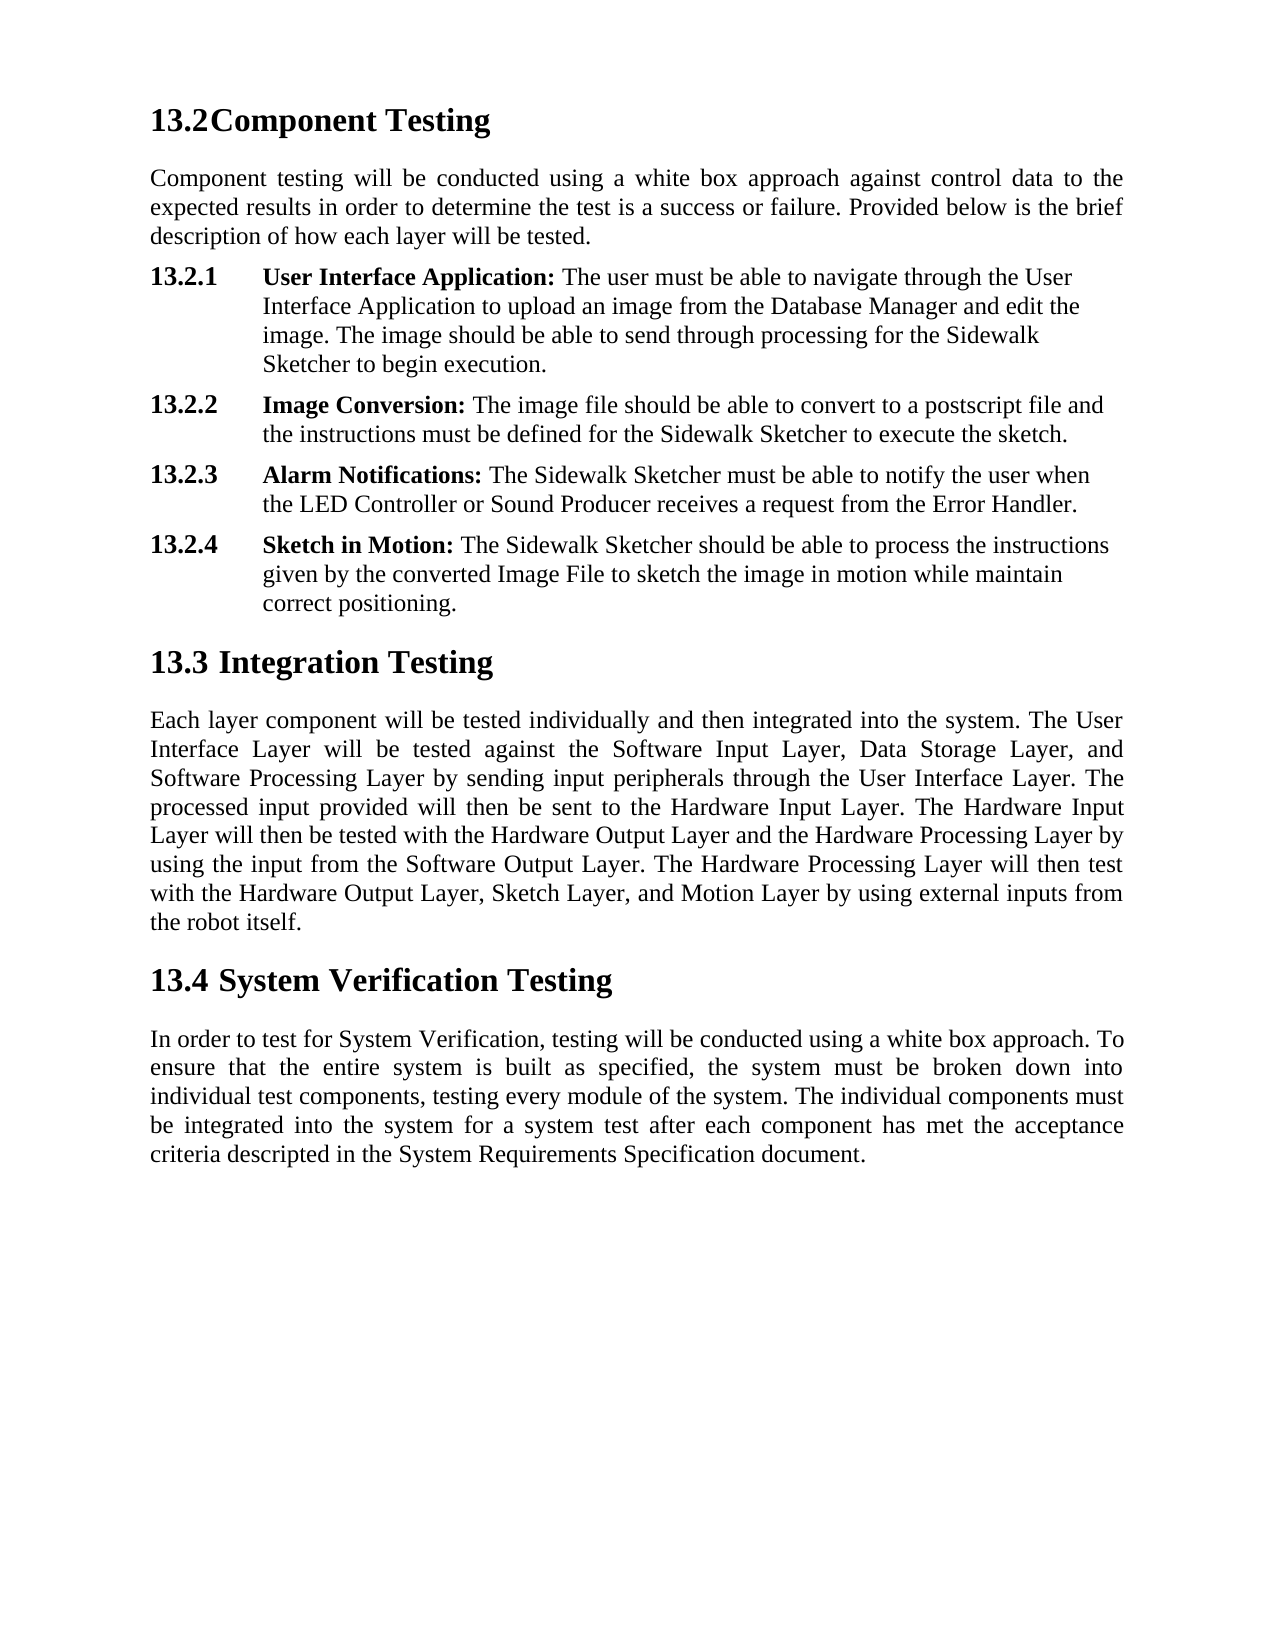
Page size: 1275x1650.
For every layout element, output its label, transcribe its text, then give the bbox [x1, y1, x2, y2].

text Each layer component will be tested individually and then integrated into the system. The User Interface Layer will be tested against the Software Input Layer, Data Storage Layer, and Software Processing Layer by sending input peripherals through the User Interface Layer. The processed input provided will then be sent to the Hardware Input Layer. The Hardware Input Layer will then be tested with the Hardware Output Layer and the Hardware Processing Layer by using the input from the Software Output Layer. The Hardware Processing Layer will then test with the Hardware Output Layer, Sketch Layer, and Motion Layer by using external inputs from the robot itself. [150, 705, 1125, 935]
subtitle Component Testing [150, 100, 1125, 138]
subtitle Sketch in Motion: The Sidewalk Sketcher should be able to process the instructions given by the converted Image File to sketch the image in motion while maintain correct positioning. [150, 528, 1125, 617]
subtitle Integration Testing [150, 642, 1125, 680]
subtitle System Verification Testing [150, 960, 1125, 999]
subtitle Alarm Notifications: The Sidewalk Sketcher must be able to notify the user when the LED Controller or Sound Producer receives a request from the Error Handler. [150, 458, 1125, 518]
text In order to test for System Verification, testing will be conducted using a white box approach. To ensure that the entire system is built as specified, the system must be broken down into individual test components, testing every module of the system. The individual components must be integrated into the system for a system test after each component has met the acceptance criteria descripted in the System Requirements Specification document. [150, 1024, 1125, 1167]
subtitle User Interface Application: The user must be able to navigate through the User Interface Application to upload an image from the Database Manager and edit the image. The image should be able to send through processing for the Sidewalk Sketcher to begin execution. [150, 260, 1125, 377]
text Component testing will be conducted using a white box approach against control data to the expected results in order to determine the test is a success or failure. Provided below is the brief description of how each layer will be tested. [150, 163, 1125, 249]
subtitle Image Conversion: The image file should be able to convert to a postscript file and the instructions must be defined for the Sidewalk Sketcher to execute the sketch. [150, 388, 1125, 448]
